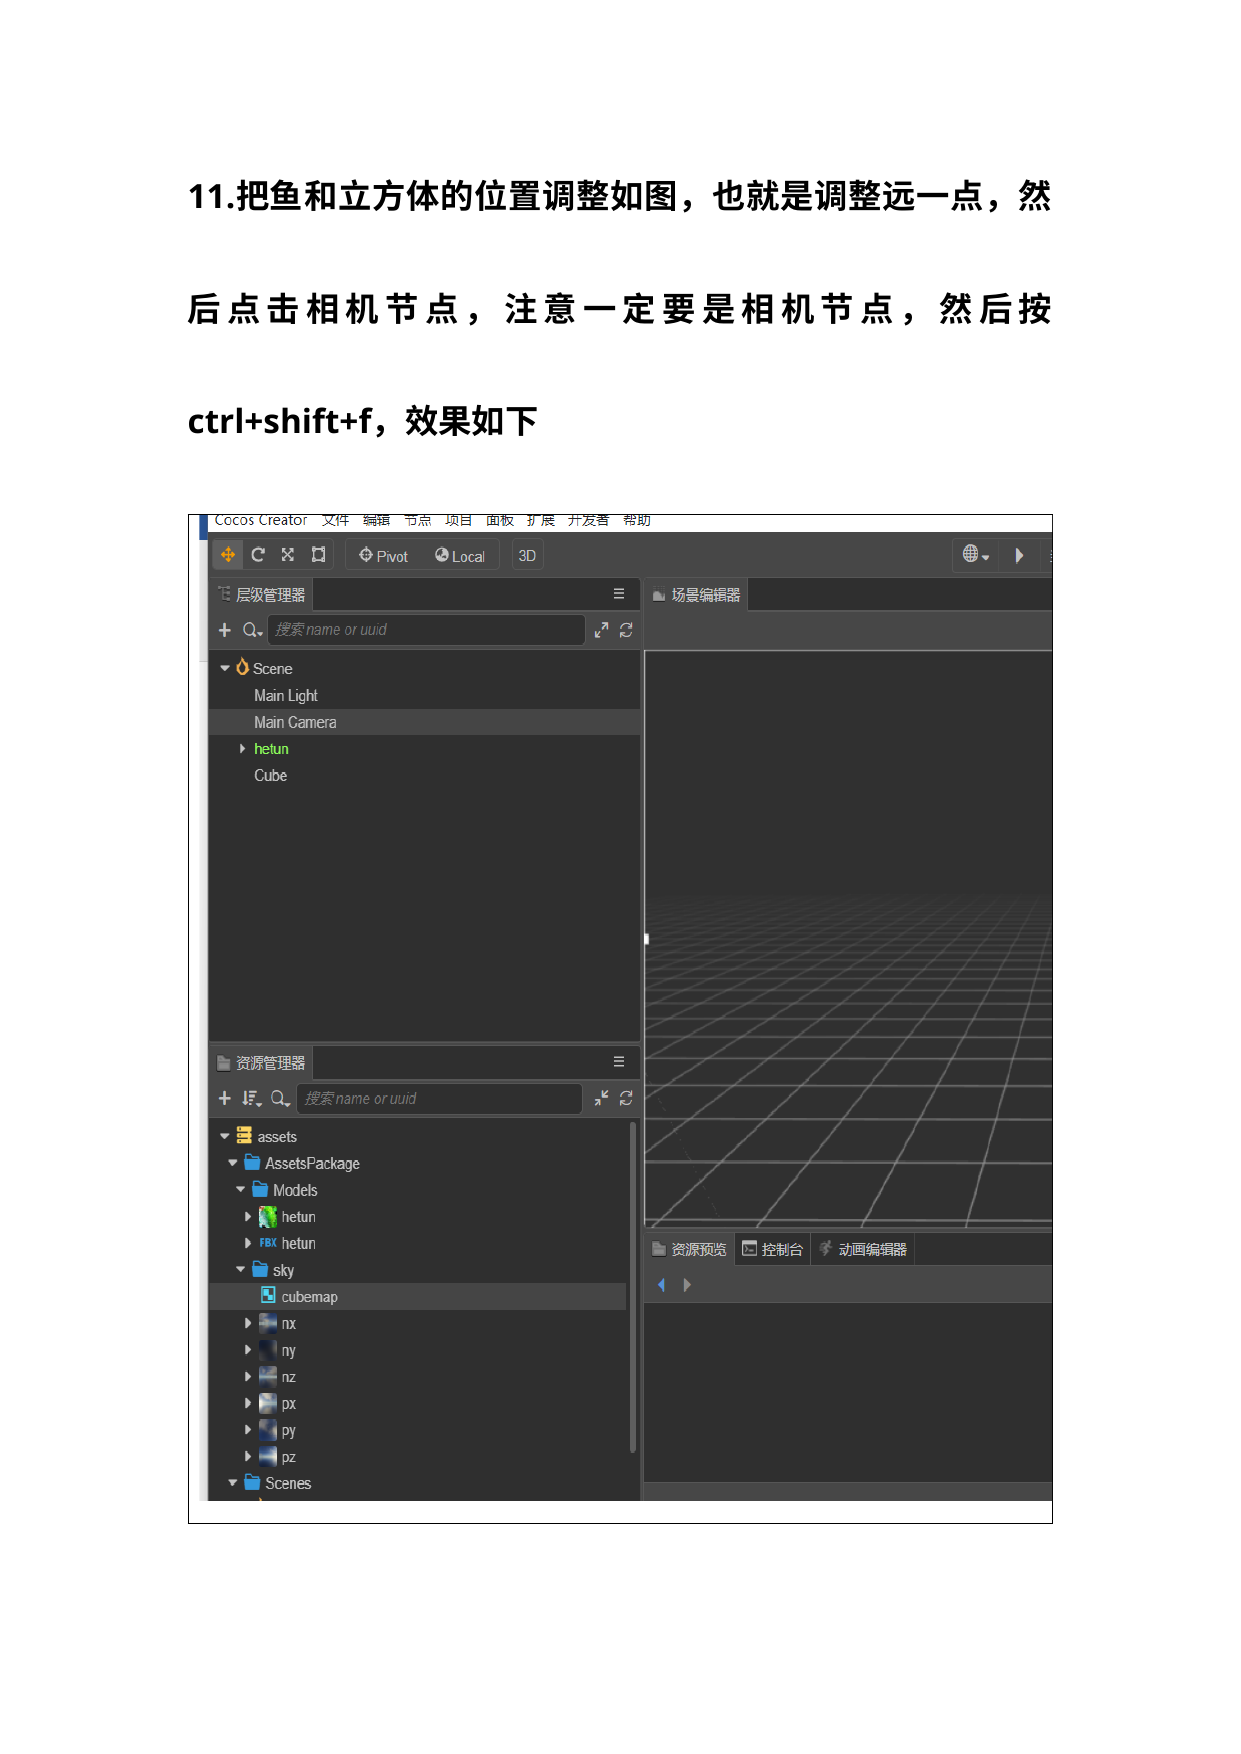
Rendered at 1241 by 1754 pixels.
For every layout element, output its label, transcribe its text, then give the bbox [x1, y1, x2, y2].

subtitle 11.把鱼和立方体的位置调整如图，也就是调整远一点，然后点击相机节点，注意一定要是相机节点，然后按ctrl+shift+f，效果如下 [187, 162, 1053, 452]
picture [199, 515, 1053, 1501]
table_header [189, 515, 1052, 1523]
